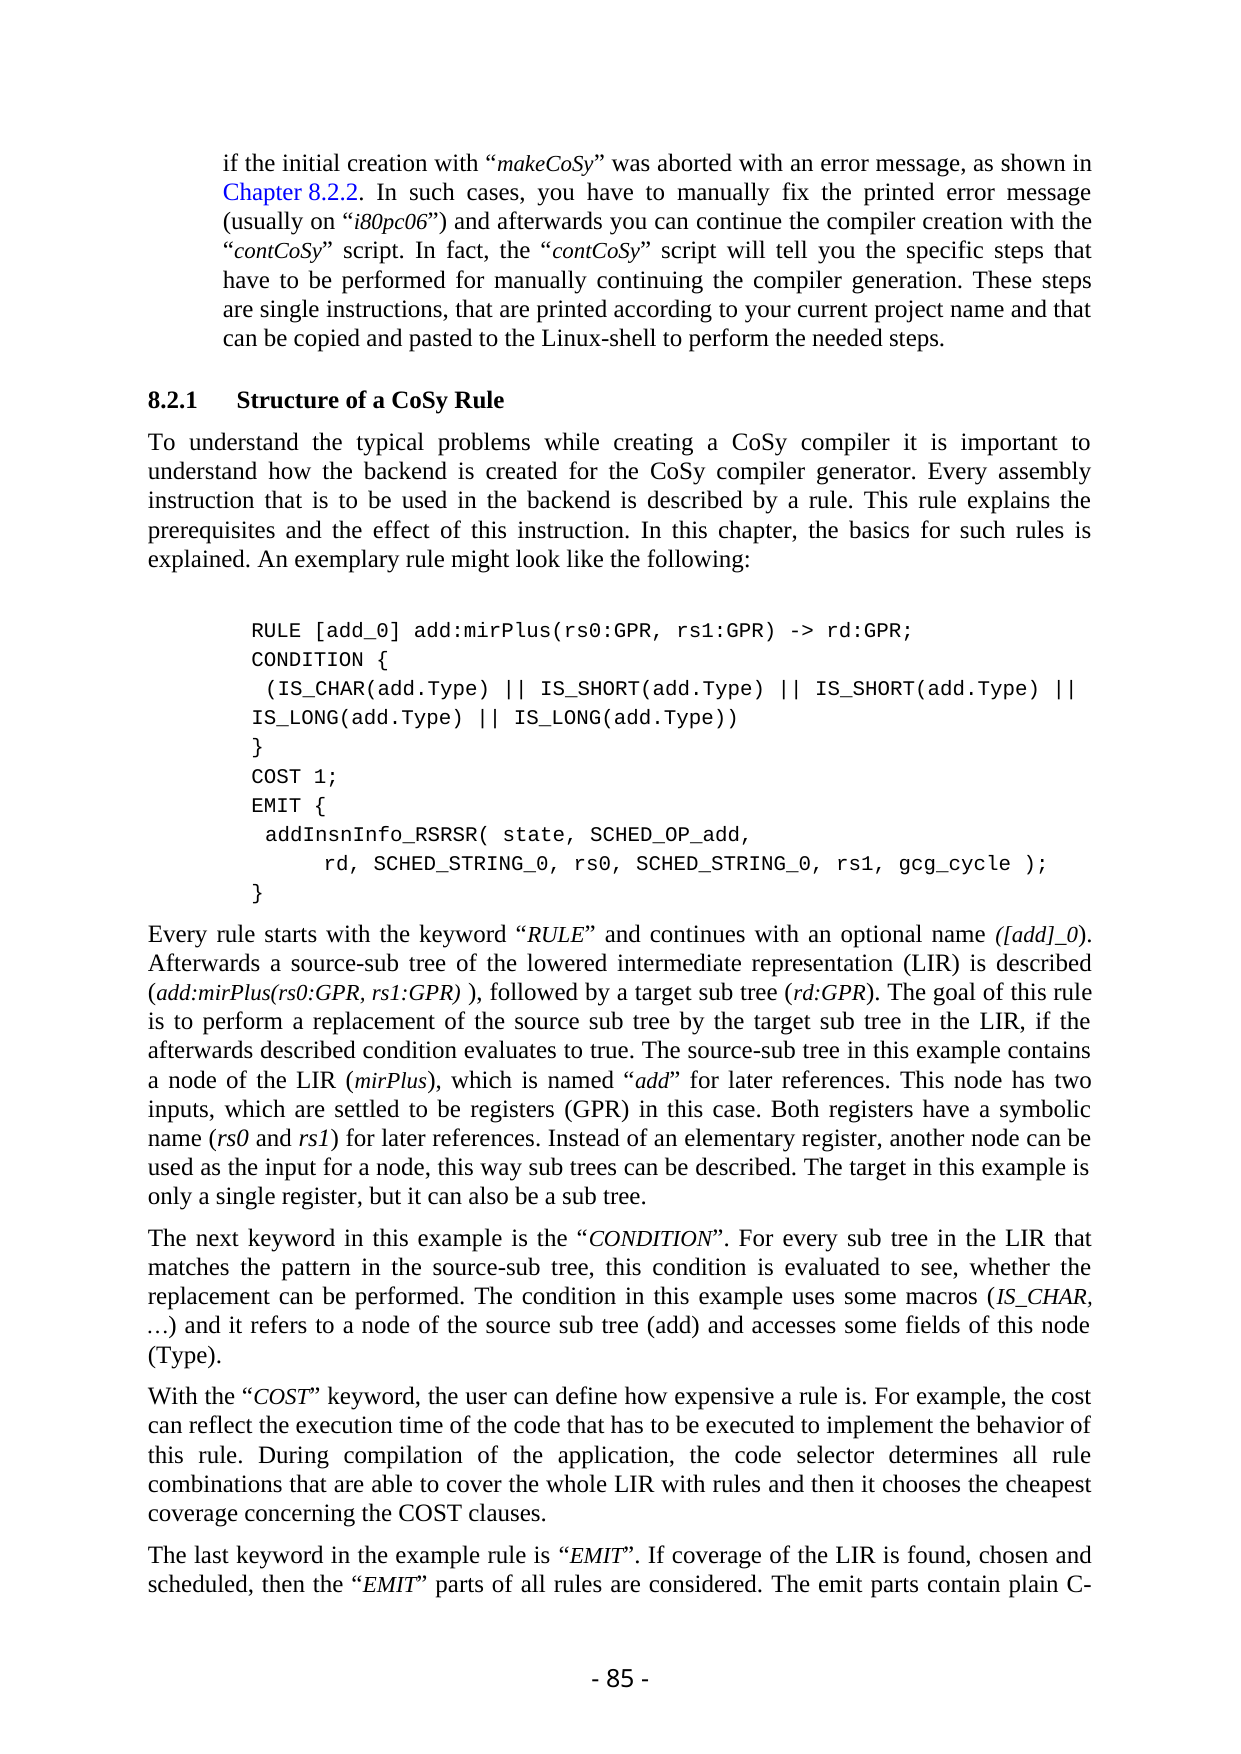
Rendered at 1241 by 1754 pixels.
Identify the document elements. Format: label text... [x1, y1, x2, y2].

text rd, SCHED_STRING_0, rs0, SCHED_STRING_0, rs1, gcg_cycle ); [251, 848, 1092, 877]
text With the “COST” keyword, the user can define how expensive a rule is. For example, the cost can reflect the execution time of the code that has to be executed to implement the behavior of this rule. During compilation of the application, the code selector determines all rule combinations that are able to cover the whole LIR with rules and then it chooses the cheapest coverage concerning the COST clauses. [148, 1381, 1092, 1527]
text COST 1; [251, 760, 1092, 789]
text addInsnInfo_RSRSR( state, SCHED_OP_add, [251, 818, 1092, 848]
text } [251, 731, 1092, 760]
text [148, 1539, 1092, 1598]
text RULE [add_0] add:mirPlus(rs0:GPR, rs1:GPR) -> rd:GPR; [251, 614, 1092, 643]
text To understand the typical problems while creating a CoSy compiler it is important to understand how the backend is created for the CoSy compiler generator. Every assembly instruction that is to be used in the backend is described by a rule. This rule explains the prerequisites and the effect of this instruction. In this chapter, the basics for such rules is explained. An exemplary rule might look like the following: [148, 427, 1092, 573]
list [185, 148, 1092, 352]
subtitle Structure of a CoSy Rule [148, 377, 1092, 414]
text The next keyword in this example is the “CONDITION”. For every sub tree in the LIR that matches the pattern in the source-sub tree, this condition is evaluated to see, whether the replacement can be performed. The condition in this example uses some macros (IS_CHAR, …) and it refers to a node of the source sub tree (add) and accesses some fields of this node (Type). [148, 1223, 1092, 1368]
text } [251, 877, 1092, 906]
text CONDITION { [251, 643, 1092, 673]
text Every rule starts with the keyword “RULE” and continues with an optional name ([add]_0). Afterwards a source-sub tree of the lowered intermediate representation (LIR) is described (add:mirPlus(rs0:GPR, rs1:GPR) ), followed by a target sub tree (rd:GPR). The goal of this rule is to perform a replacement of the source sub tree by the target sub tree in the LIR, if the afterwards described condition evaluates to true. The source-sub tree in this example contains a node of the LIR (mirPlus), which is named “add” for later references. This node has two inputs, which are settled to be registers (GPR) in this case. Both registers have a symbolic name (rs0 and rs1) for later references. Instead of an elementary register, another node can be used as the input for a node, this way sub trees can be described. The target in this example is only a single register, but it can also be a sub tree. [148, 918, 1092, 1210]
text EMIT { [251, 789, 1092, 818]
text (IS_CHAR(add.Type) || IS_SHORT(add.Type) || IS_SHORT(add.Type) || IS_LONG(add.Type) || IS_LONG(add.Type)) [251, 673, 1092, 731]
